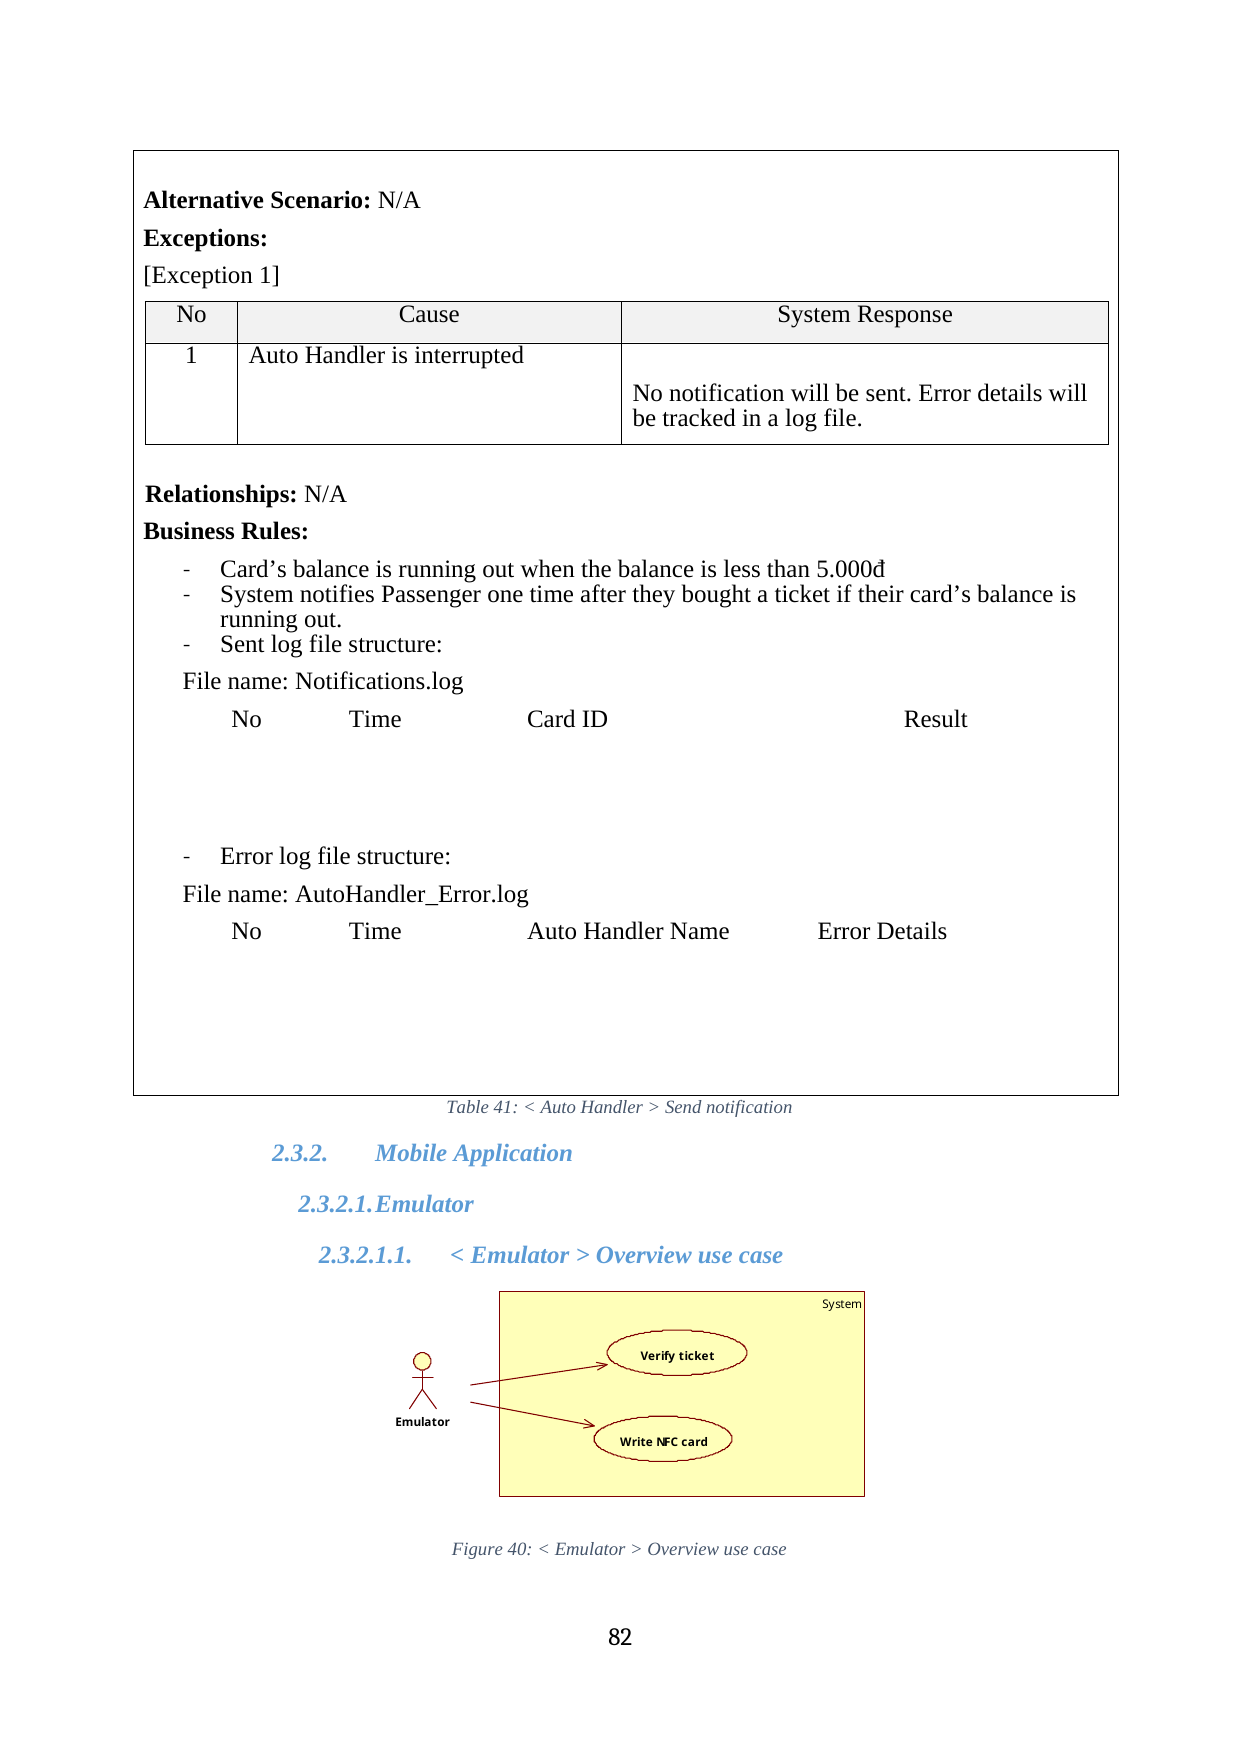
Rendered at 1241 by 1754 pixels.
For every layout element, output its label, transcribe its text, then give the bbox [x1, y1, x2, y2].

text Table 41: < Auto Handler > Send notification [150, 1096, 1090, 1117]
text Figure 40: < Emulator > Overview use case [150, 1538, 1090, 1559]
subtitle Emulator [298, 1189, 1090, 1218]
subtitle Mobile Application [272, 1138, 1090, 1167]
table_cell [134, 151, 1118, 1094]
subtitle < Emulator > Overview use case [319, 1240, 1090, 1268]
